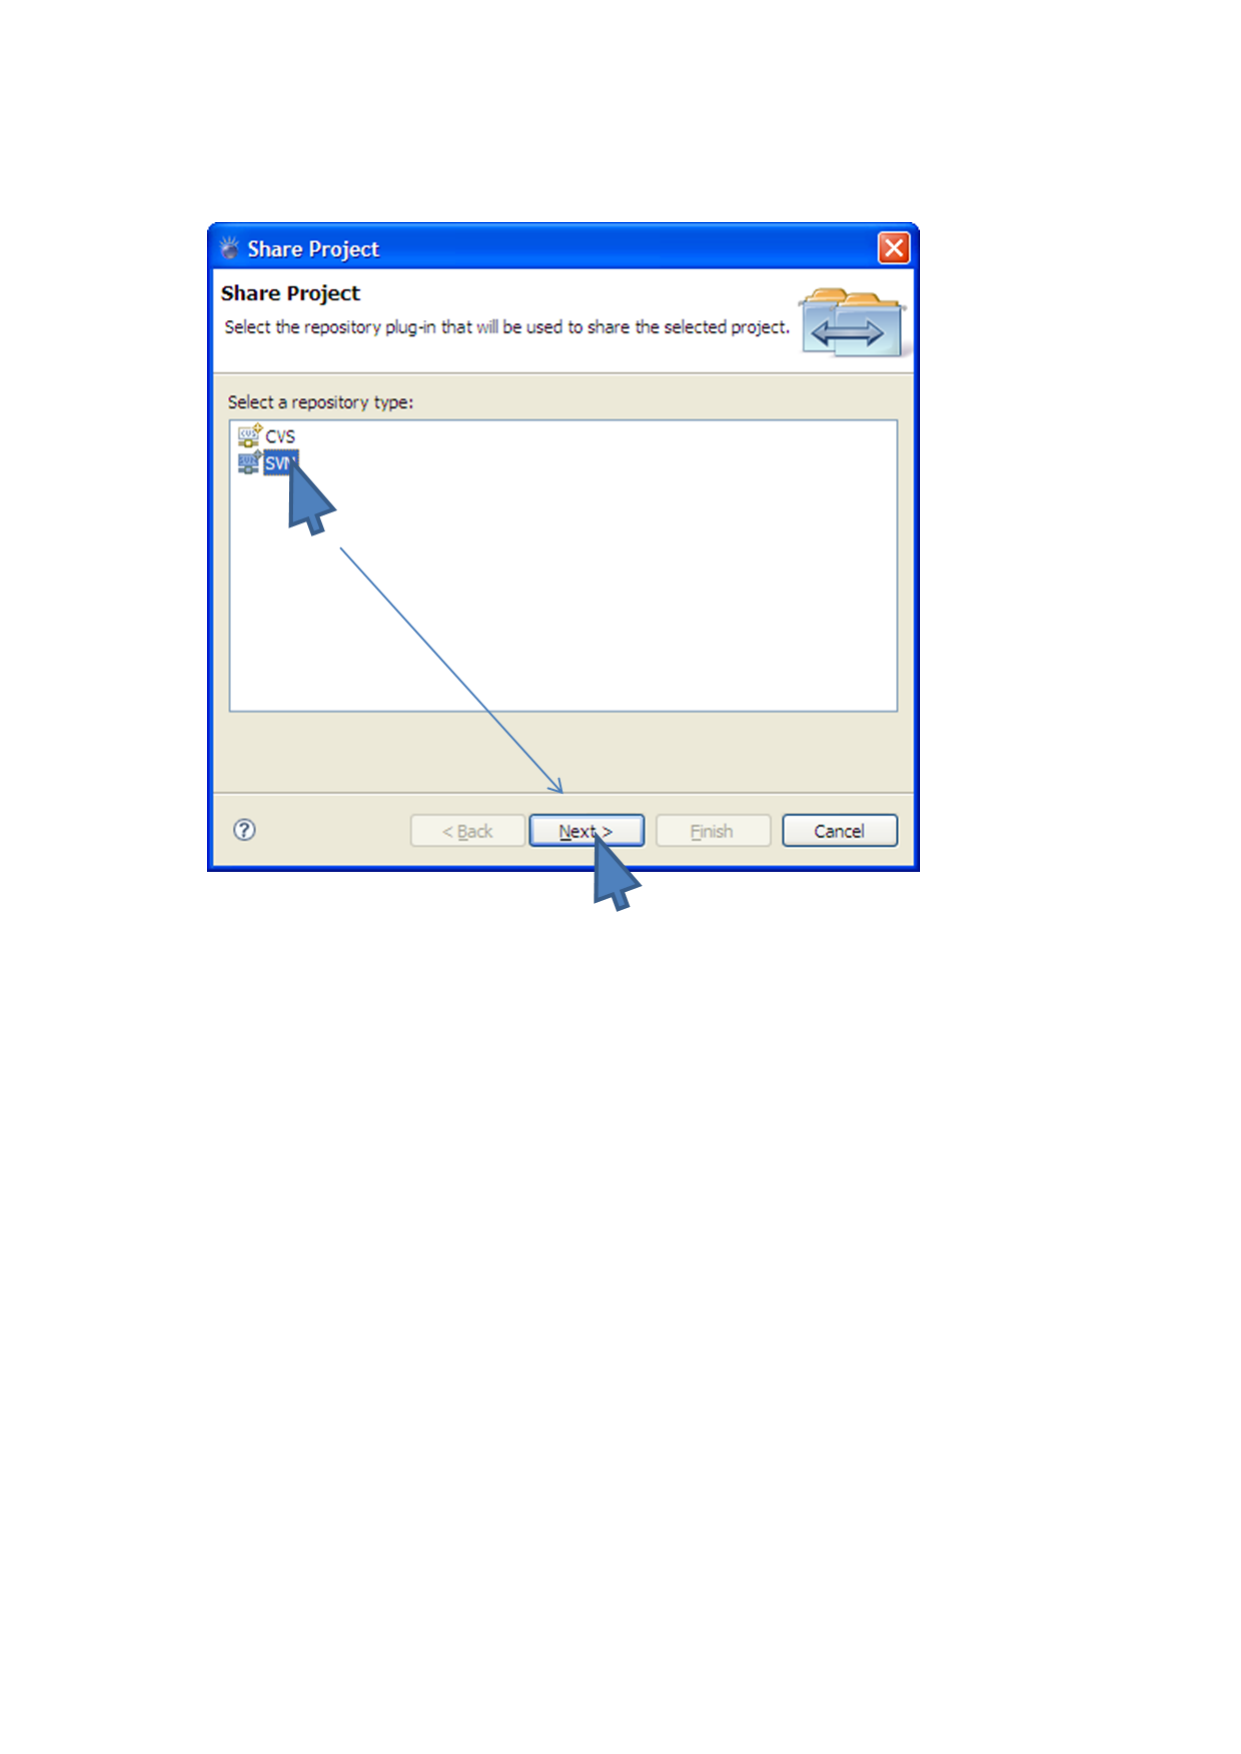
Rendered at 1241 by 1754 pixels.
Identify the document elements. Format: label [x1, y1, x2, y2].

picture [206, 221, 921, 913]
